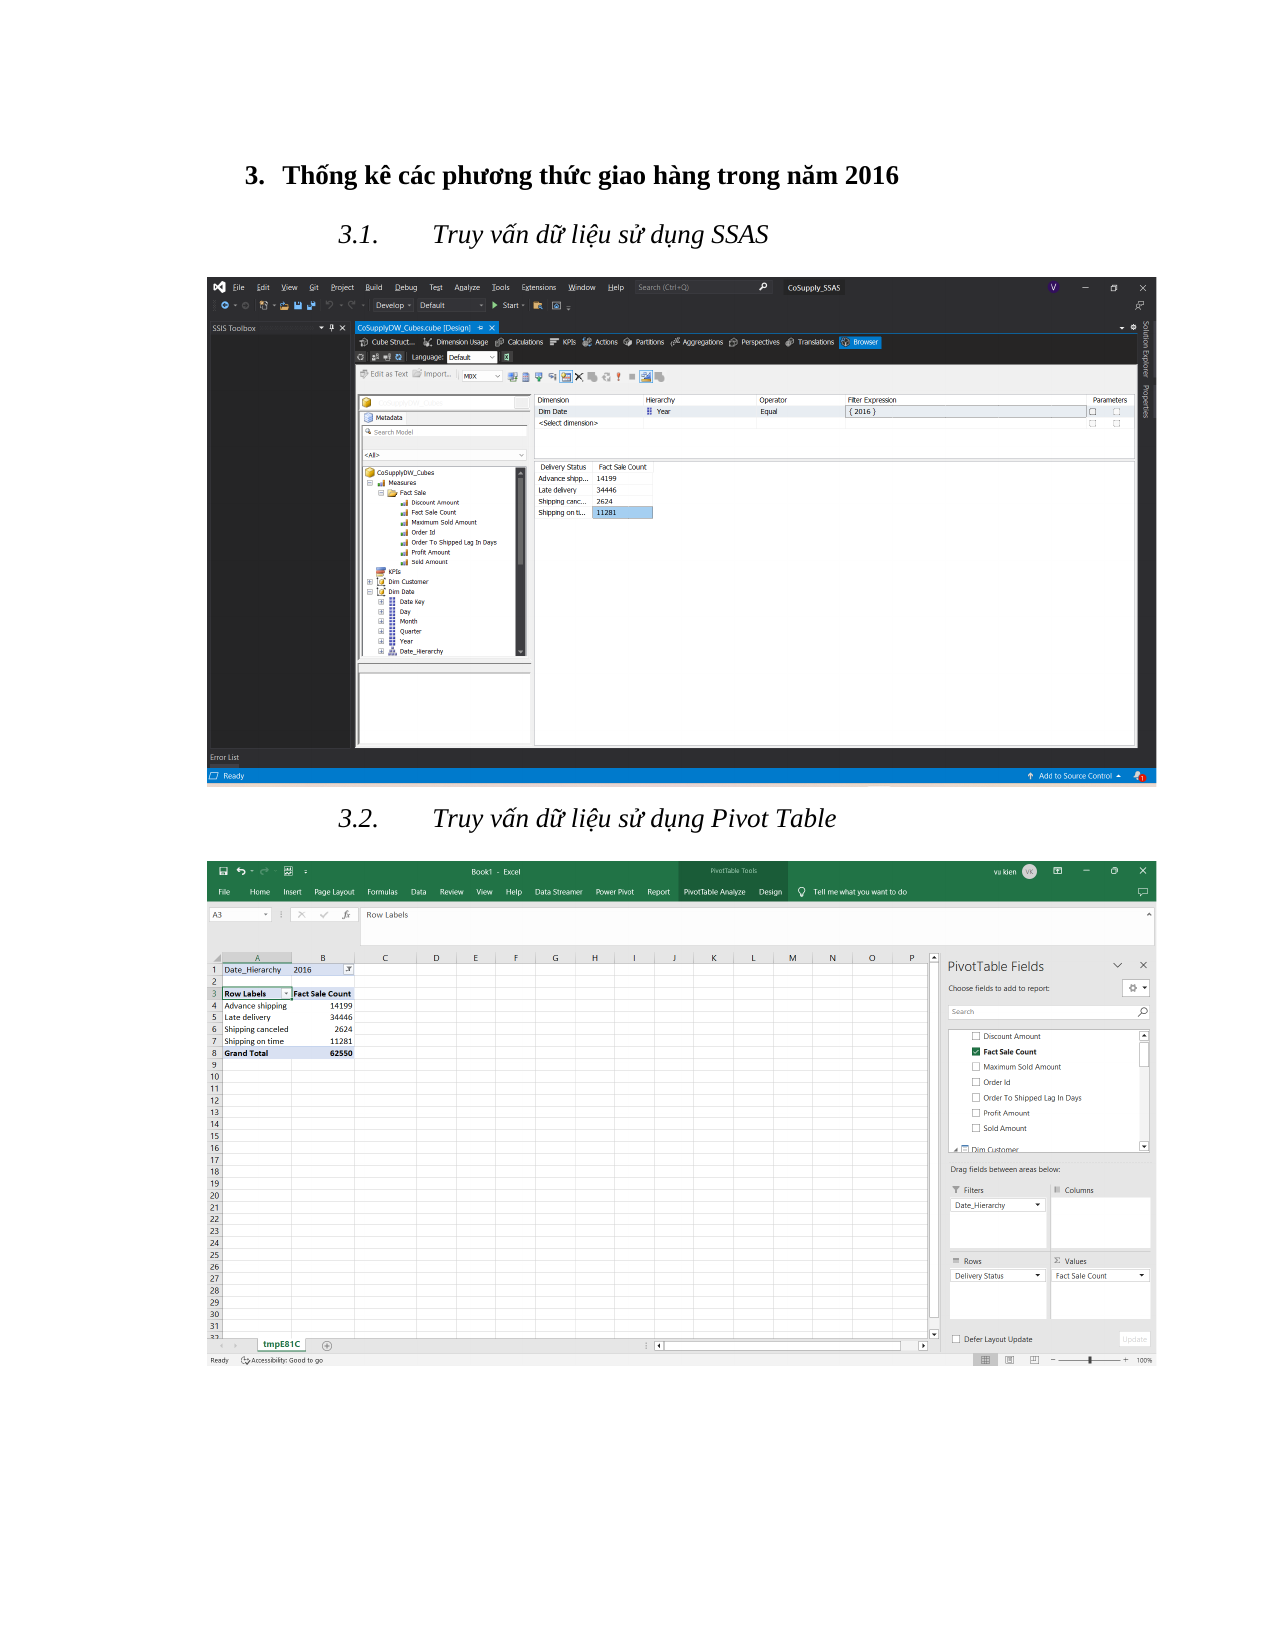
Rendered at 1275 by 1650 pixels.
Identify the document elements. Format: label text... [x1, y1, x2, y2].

subtitle Thống kê các phương thức giao hàng trong năm 2016 [244, 159, 1156, 191]
subtitle Truy vấn dữ liệu sử dụng SSAS [338, 219, 1156, 250]
picture [207, 861, 1157, 1366]
subtitle Truy vấn dữ liệu sử dụng Pivot Table [338, 802, 1156, 833]
picture [207, 277, 1157, 787]
